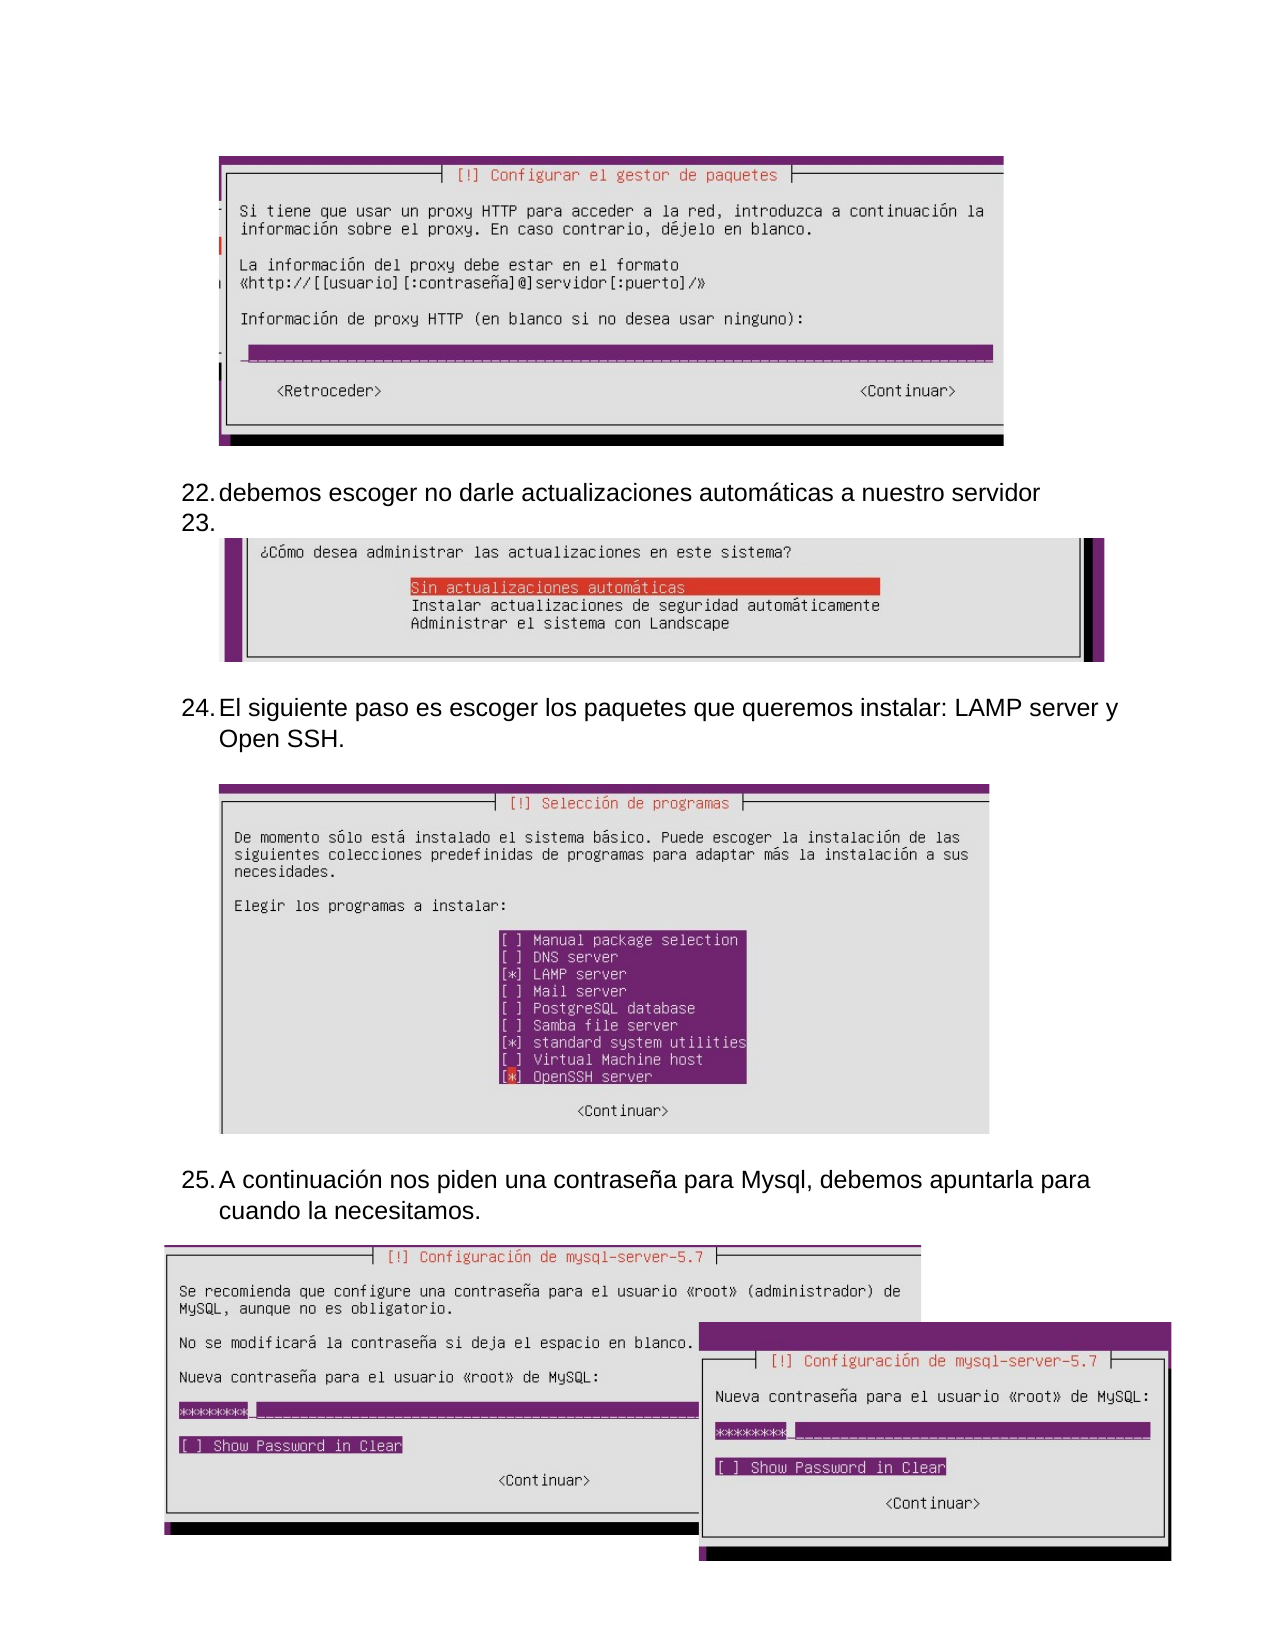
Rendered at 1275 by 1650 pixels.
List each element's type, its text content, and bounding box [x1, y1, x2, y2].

picture [218, 538, 1105, 662]
picture [218, 156, 1004, 446]
list El siguiente paso es escoger los paquetes que queremos instalar: LAMP server y Open SSH. [181, 693, 1169, 752]
list debemos escoger no darle actualizaciones automáticas a nuestro servidor [181, 478, 1169, 507]
picture [164, 1245, 1172, 1561]
picture [218, 784, 990, 1134]
list A continuación nos piden una contraseña para Mysql, debemos apuntarla para cuando la necesitamos. [181, 1166, 1169, 1225]
